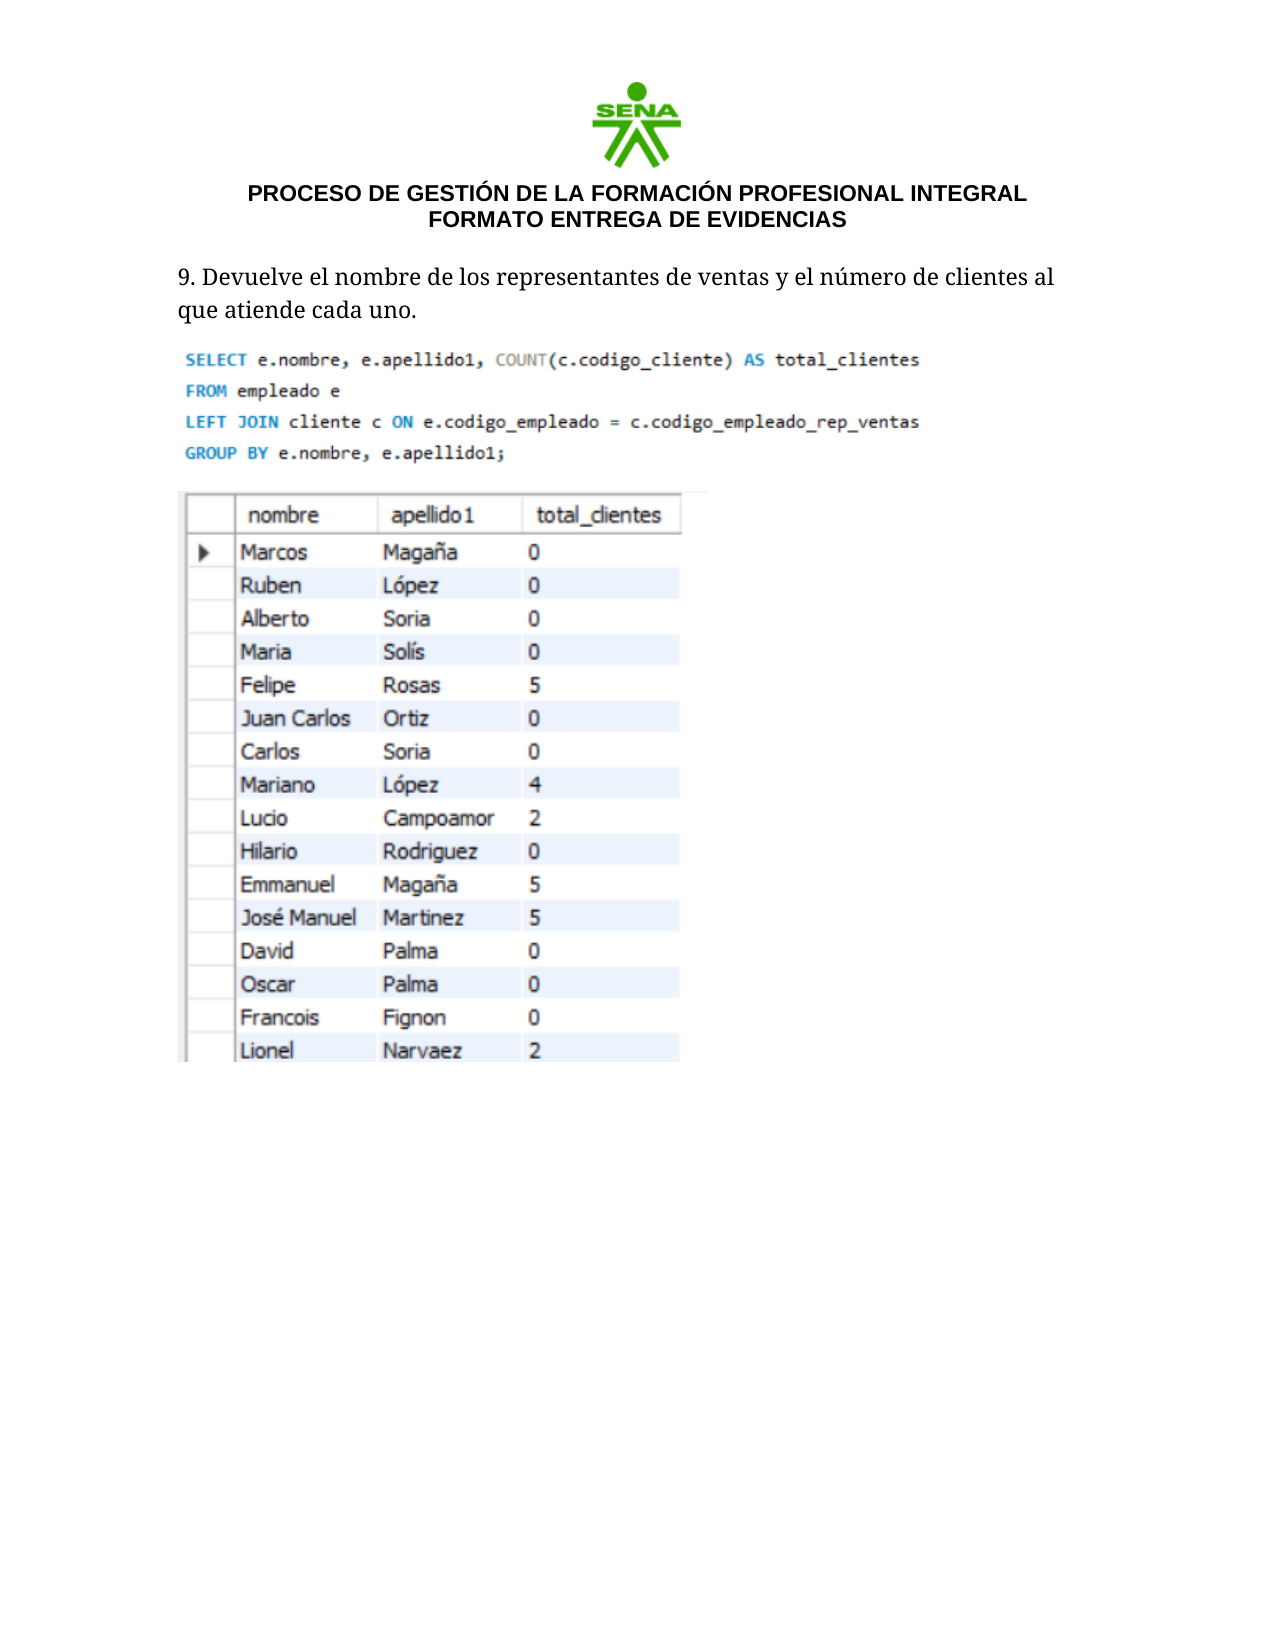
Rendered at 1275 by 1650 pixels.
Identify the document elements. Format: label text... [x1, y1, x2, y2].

text 9. Devuelve el nombre de los representantes de ventas y el número de clientes al que atiende cada uno. [177, 261, 1098, 326]
picture [177, 491, 707, 1062]
picture [177, 344, 928, 473]
picture [586, 73, 689, 180]
